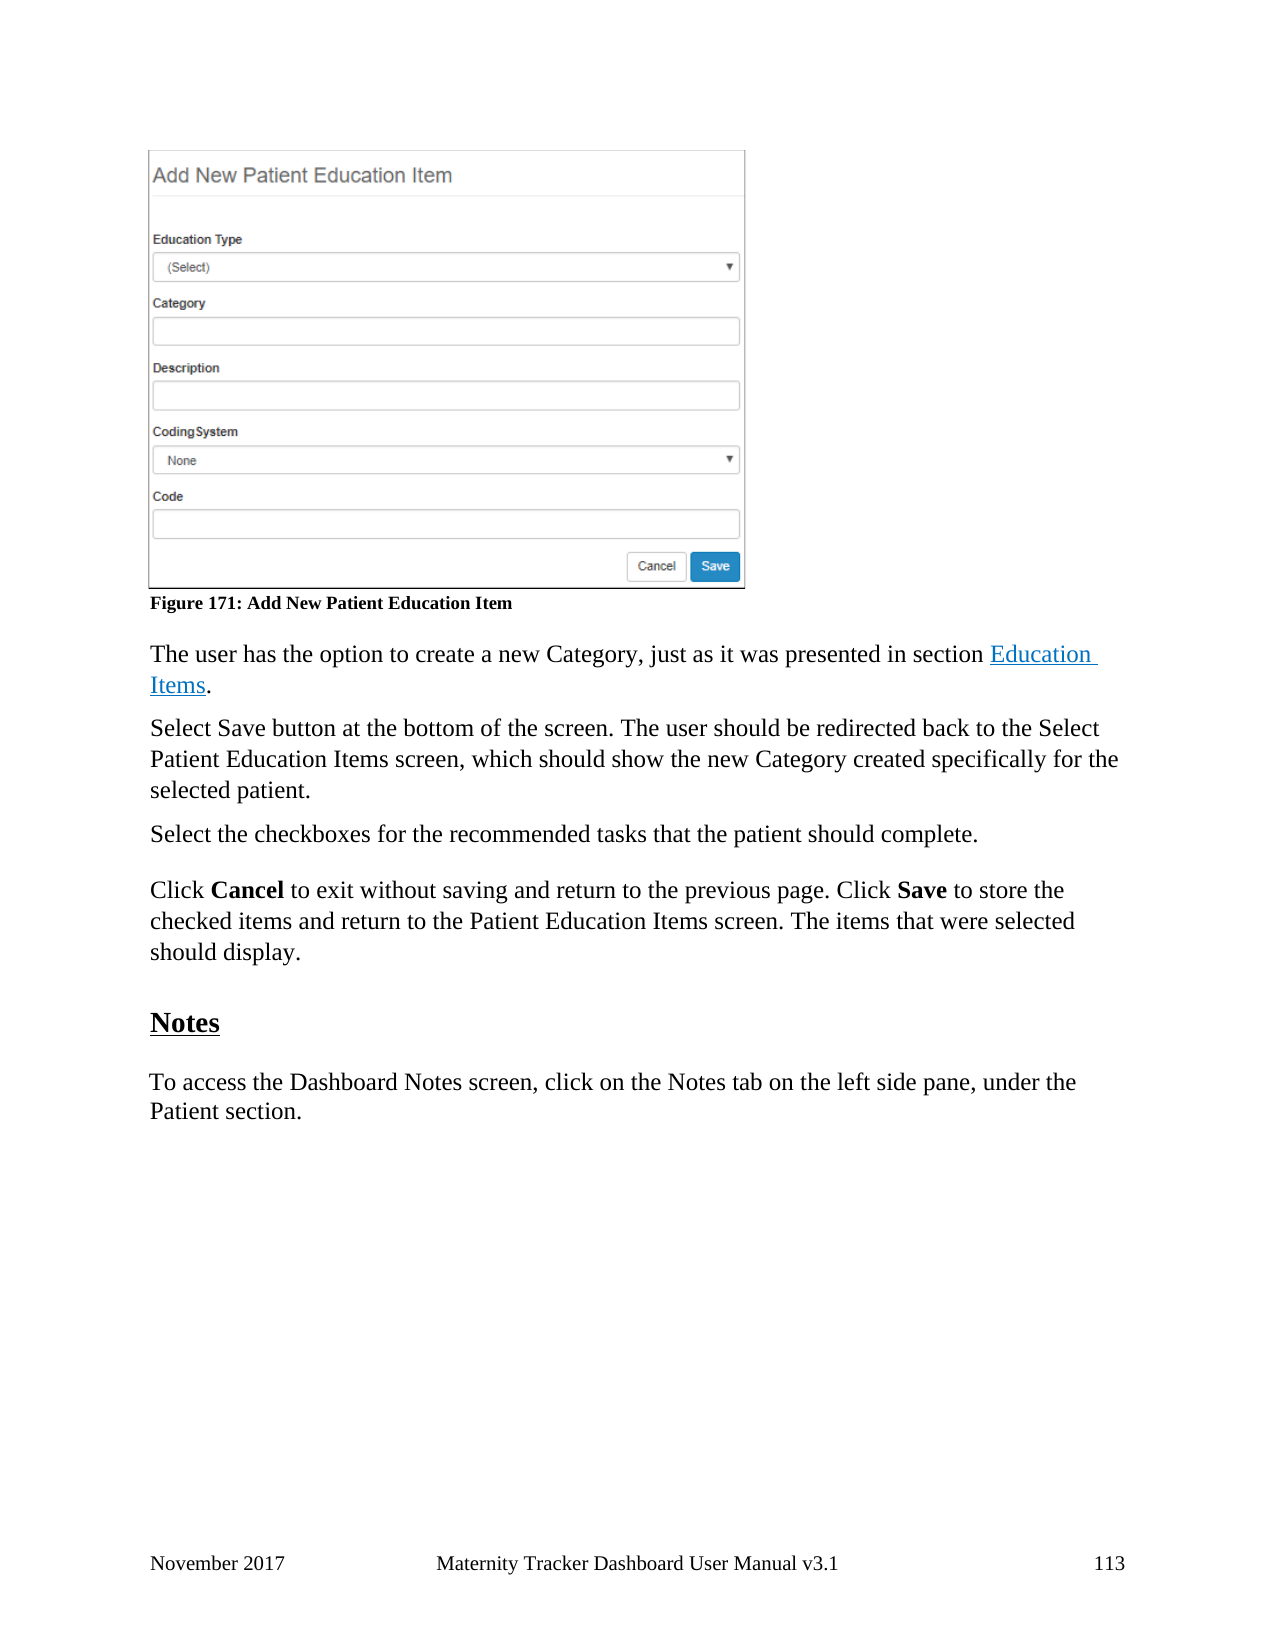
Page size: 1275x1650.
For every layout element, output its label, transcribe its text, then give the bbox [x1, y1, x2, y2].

text Figure 171: Add New Patient Education Item [150, 592, 1125, 614]
text Select the checkboxes for the recommended tasks that the patient should complete. [150, 819, 1125, 848]
picture [148, 150, 746, 589]
subtitle Notes [150, 1006, 1125, 1039]
text Select Save button at the bottom of the screen. The user should be redirected back to the Select Patient Education Items screen, which should show the new Category created specifically for the selected patient. [150, 713, 1125, 804]
text To access the Dashboard Notes screen, click on the Notes tab on the left side pane, under the Patient section. [148, 1067, 1126, 1125]
text The user has the option to create a new Category, just as it was presented in section Education Items. [150, 639, 1125, 698]
text Click Cancel to exit without saving and return to the previous page. Click Save to store the checked items and return to the Patient Education Items screen. The items that were selected should display. [150, 875, 1125, 966]
